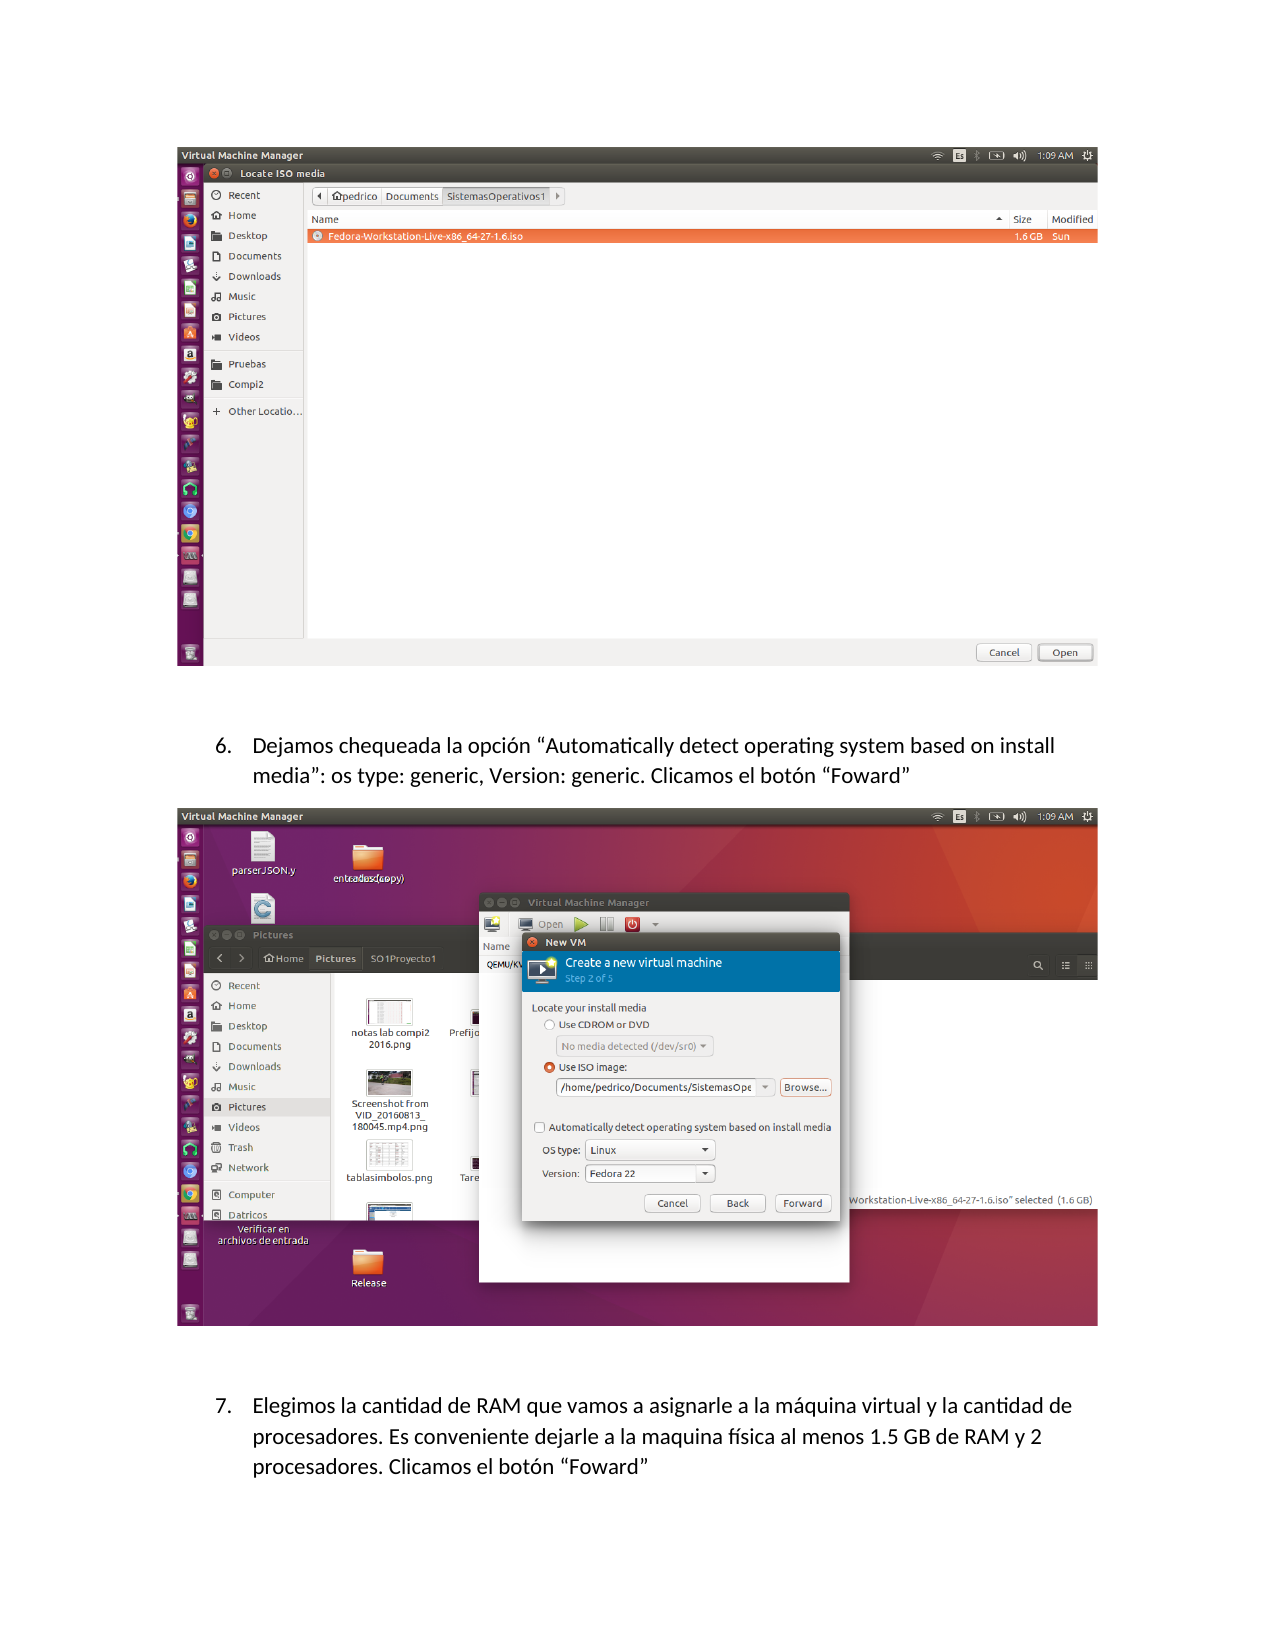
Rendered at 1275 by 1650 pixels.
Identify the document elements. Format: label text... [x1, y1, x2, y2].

list Dejamos chequeada la opción “Automatically detect operating system based on install media”: os type: generic, Version: generic. Clicamos el botón “Foward” [215, 731, 1098, 789]
picture [177, 808, 1098, 1326]
list Elegimos la cantidad de RAM que vamos a asignarle a la máquina virtual y la cantidad de procesadores. Es conveniente dejarle a la maquina física al menos 1.5 GB de RAM y 2 procesadores. Clicamos el botón “Foward” [215, 1392, 1098, 1480]
picture [177, 147, 1098, 666]
